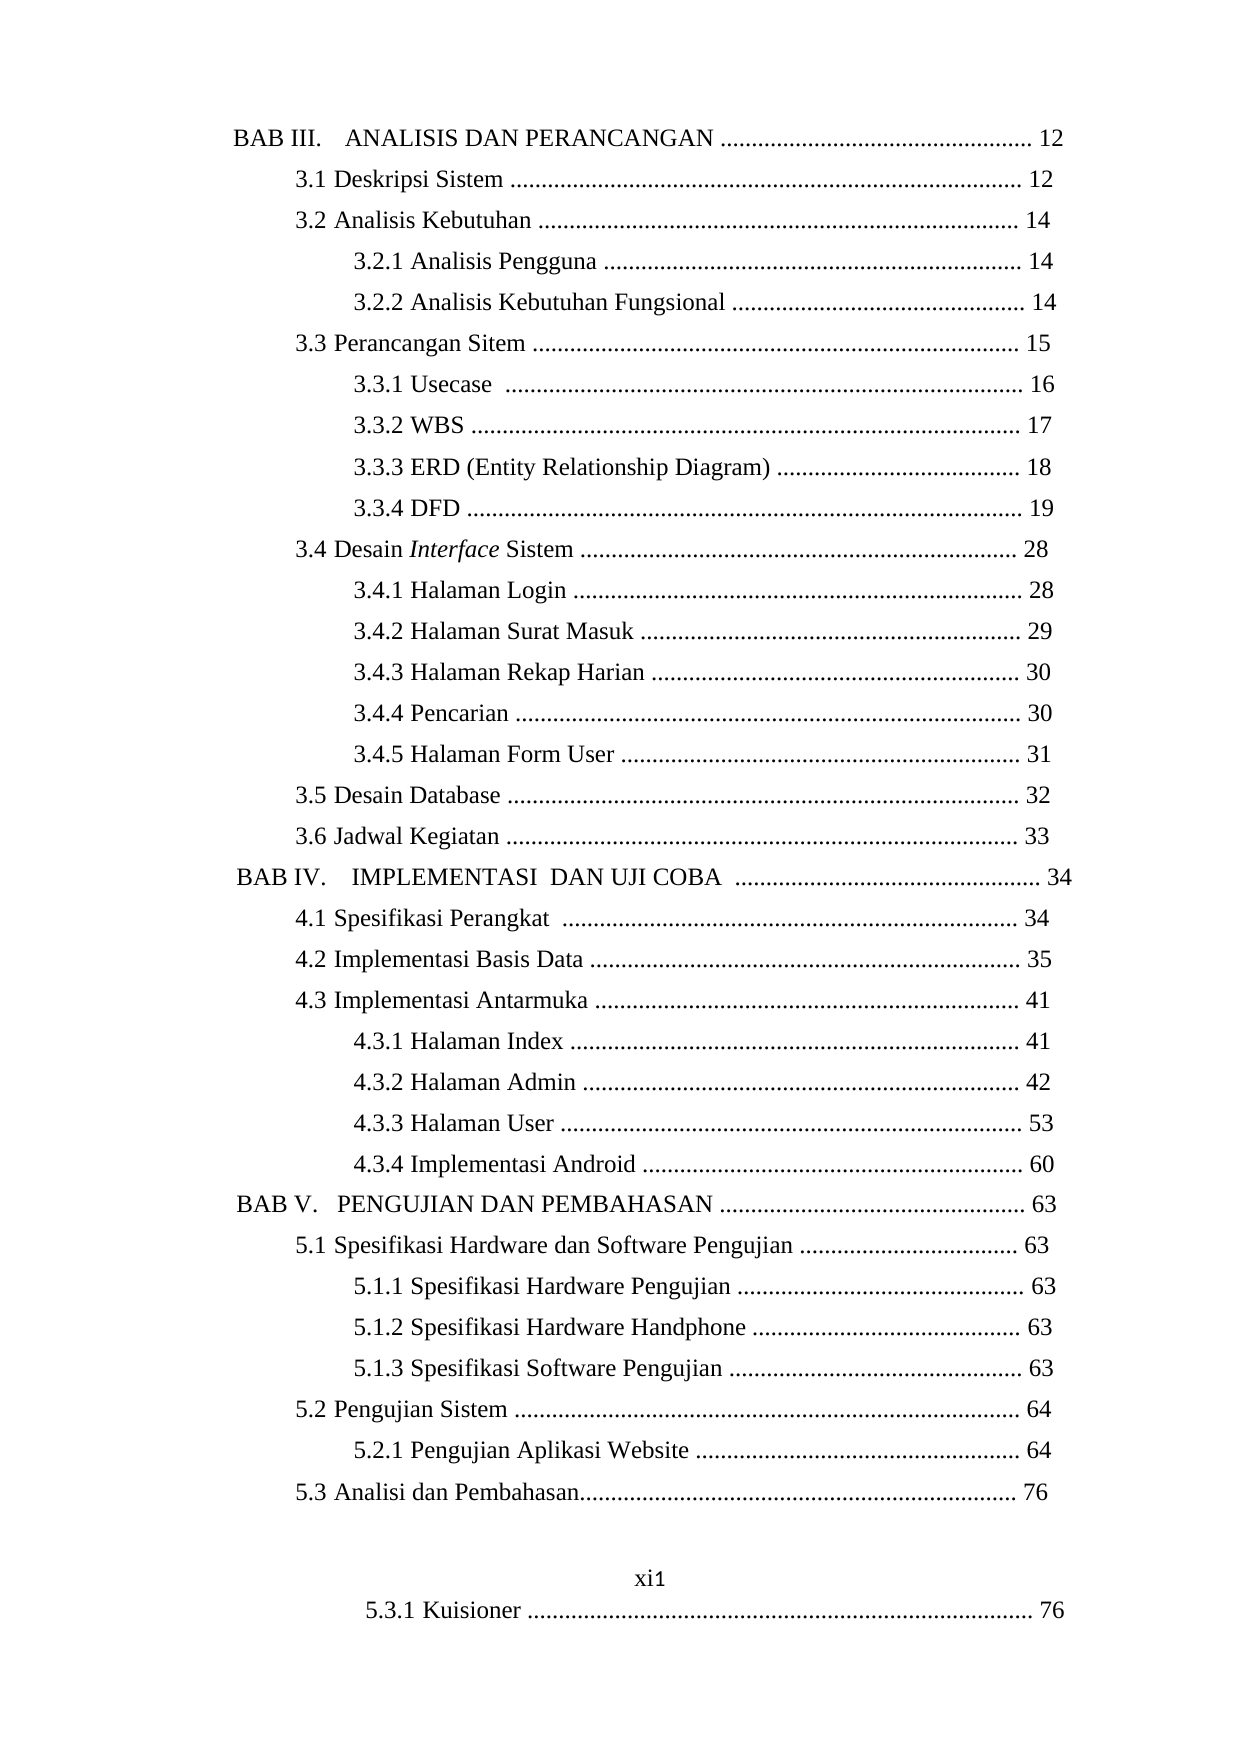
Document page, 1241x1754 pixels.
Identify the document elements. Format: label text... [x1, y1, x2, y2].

text 5.1 Spesifikasi Hardware dan Software Pengujian ................................... 63 [295, 1230, 1233, 1259]
text 3.3.1 Usecase ................................................................................... 16 [353, 369, 1233, 398]
text 4.3.1 Halaman Index ........................................................................ 41 [353, 1026, 1233, 1054]
text 3.3.3 ERD (Entity Relationship Diagram) ....................................... 18 [353, 452, 1233, 480]
text 3.2.1 Analisis Pengguna ................................................................... 14 [353, 246, 1233, 275]
text 5.1.2 Spesifikasi Hardware Handphone ........................................... 63 [353, 1312, 1240, 1341]
text 3.1 Deskripsi Sistem .................................................................................. 12 [295, 164, 1233, 193]
text 5.2 Pengujian Sistem ................................................................................. 64 [295, 1394, 1233, 1423]
text 5.3.1 Kuisioner ................................................................................. 76 [185, 1595, 1064, 1623]
text 4.3.2 Halaman Admin ...................................................................... 42 [353, 1067, 1233, 1096]
text BAB IV. IMPLEMENTASI DAN UJI COBA ................................................. 34 [236, 862, 1233, 890]
text 5.1.3 Spesifikasi Software Pengujian ............................................... 63 [353, 1353, 1233, 1382]
text 3.4.5 Halaman Form User ................................................................ 31 [353, 739, 1233, 768]
text 3.4 Desain Interface Sistem ...................................................................... 28 [295, 534, 1233, 562]
text 3.3 Perancangan Sitem .............................................................................. 15 [295, 328, 1233, 357]
text 3.3.4 DFD ......................................................................................... 19 [353, 493, 1233, 521]
text 4.3.3 Halaman User .......................................................................... 53 [353, 1108, 1233, 1137]
text 4.2 Implementasi Basis Data ..................................................................... 35 [295, 944, 1233, 972]
text 4.3.4 Implementasi Android ............................................................. 60 [353, 1149, 1233, 1178]
text 3.4.1 Halaman Login ........................................................................ 28 [353, 575, 1233, 603]
text 3.6 Jadwal Kegiatan .................................................................................. 33 [295, 821, 1233, 850]
text 3.4.3 Halaman Rekap Harian ........................................................... 30 [353, 657, 1233, 686]
text BAB III. ANALISIS DAN PERANCANGAN .................................................. 12 [185, 123, 1240, 151]
text 4.1 Spesifikasi Perangkat ......................................................................... 34 [295, 903, 1233, 931]
text 5.3 Analisi dan Pembahasan...................................................................... 76 [295, 1477, 1233, 1505]
text 4.3 Implementasi Antarmuka .................................................................... 41 [295, 985, 1233, 1013]
text BAB V. PENGUJIAN DAN PEMBAHASAN ................................................. 63 [236, 1189, 1233, 1218]
text 3.2 Analisis Kebutuhan ............................................................................. 14 [295, 205, 1233, 234]
text 5.2.1 Pengujian Aplikasi Website .................................................... 64 [353, 1436, 1233, 1464]
text 3.4.4 Pencarian ................................................................................. 30 [353, 698, 1233, 727]
text 3.4.2 Halaman Surat Masuk ............................................................. 29 [353, 616, 1233, 644]
text xi1 [190, 1563, 1109, 1592]
text 3.3.2 WBS ........................................................................................ 17 [353, 411, 1233, 439]
text 3.2.2 Analisis Kebutuhan Fungsional ............................................... 14 [353, 287, 1233, 316]
text 5.1.1 Spesifikasi Hardware Pengujian .............................................. 63 [353, 1271, 1240, 1300]
text 3.5 Desain Database .................................................................................. 32 [295, 780, 1233, 809]
